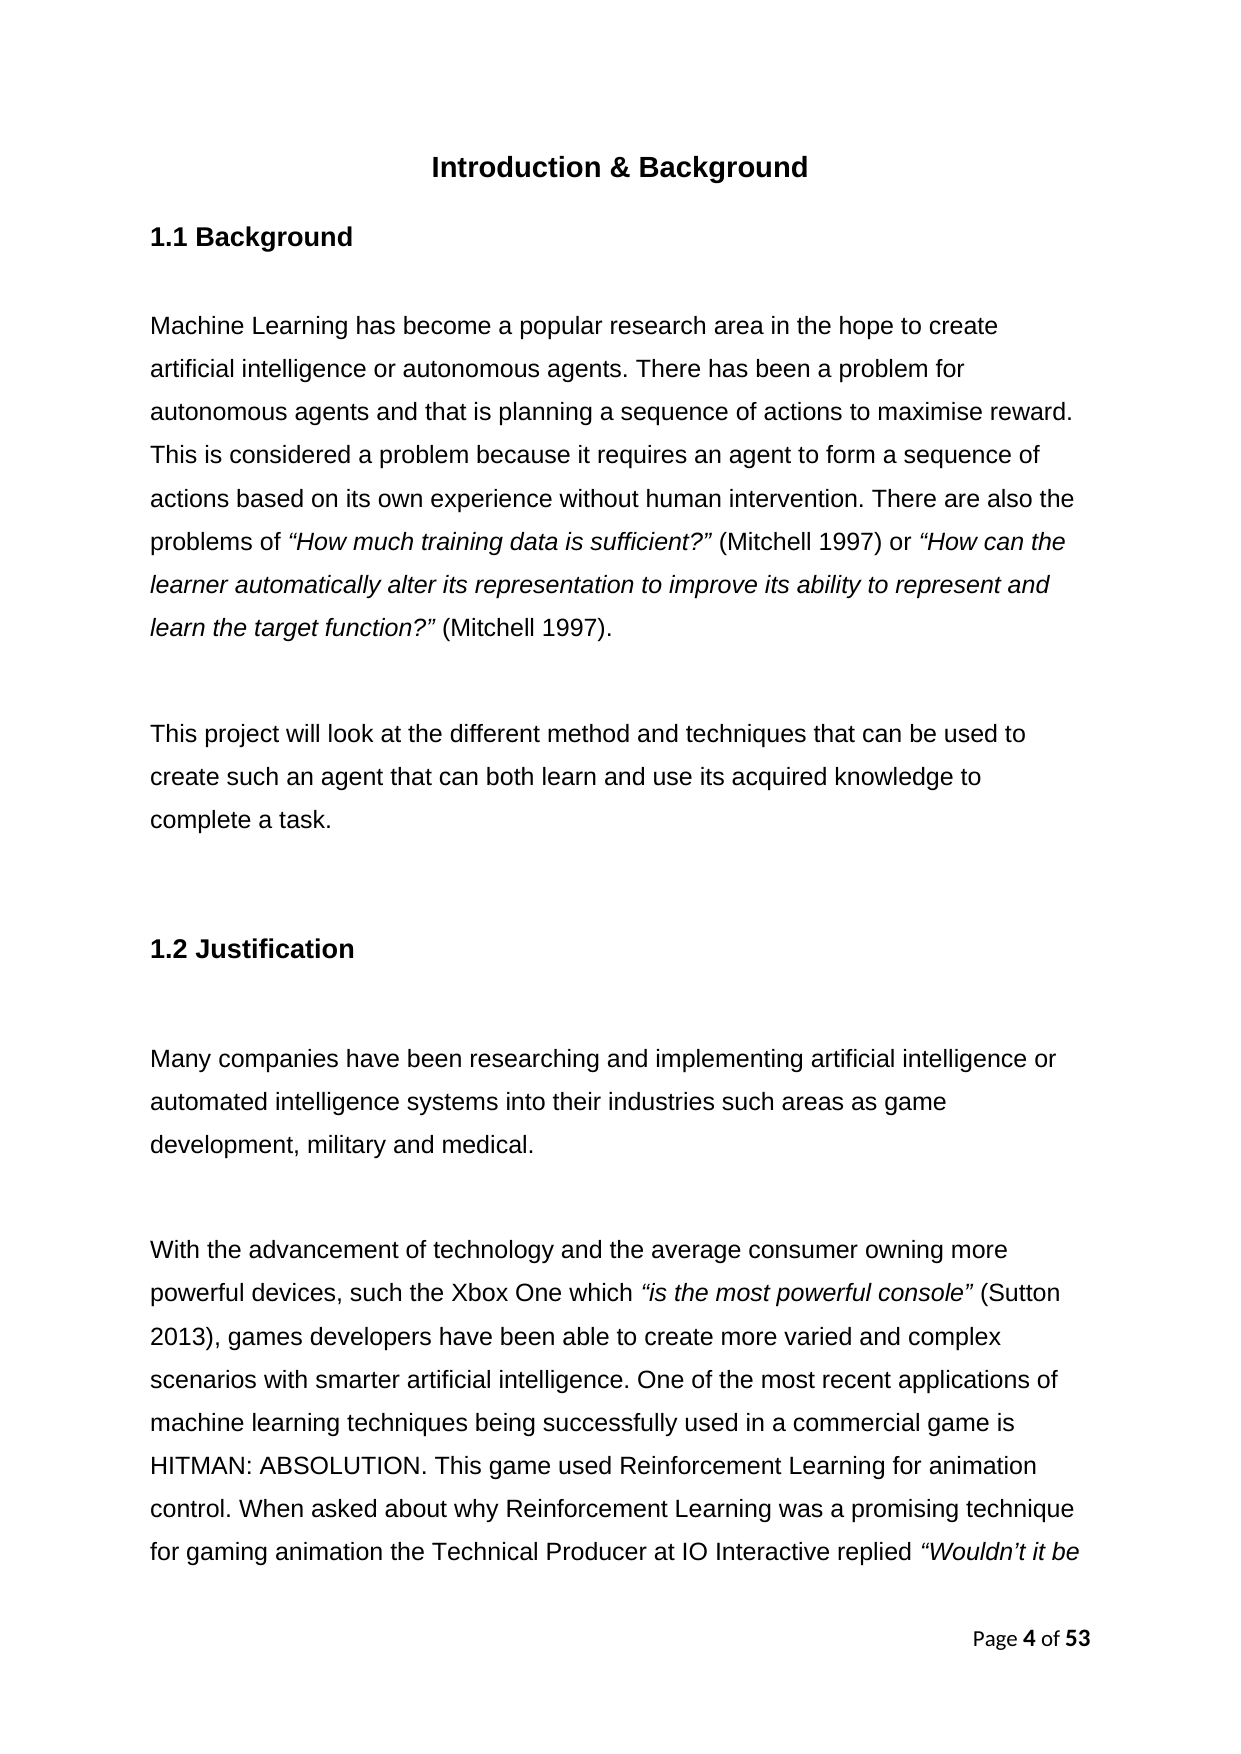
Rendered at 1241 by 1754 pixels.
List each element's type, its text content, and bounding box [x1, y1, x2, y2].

subtitle Introduction & Background [150, 150, 1090, 183]
subtitle 1.1 Background [150, 221, 1090, 252]
subtitle 1.2 Justification [150, 933, 1090, 964]
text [150, 1235, 1090, 1566]
text Many companies have been researching and implementing artificial intelligence or automated intelligence systems into their industries such areas as game development, military and medical. [150, 1043, 1090, 1201]
text Machine Learning has become a popular research area in the hope to create artificial intelligence or autonomous agents. There has been a problem for autonomous agents and that is planning a sequence of actions to maximise reward. This is considered a problem because it requires an agent to form a sequence of actions based on its own experience without human intervention. There are also the problems of “How much training data is sufficient?” (Mitchell 1997) or “How can the learner automatically alter its representation to improve its ability to represent and learn the target function?” (Mitchell 1997). [150, 268, 1090, 684]
text This project will look at the different method and techniques that can be used to create such an agent that can both learn and use its acquired knowledge to complete a task. [150, 718, 1090, 833]
